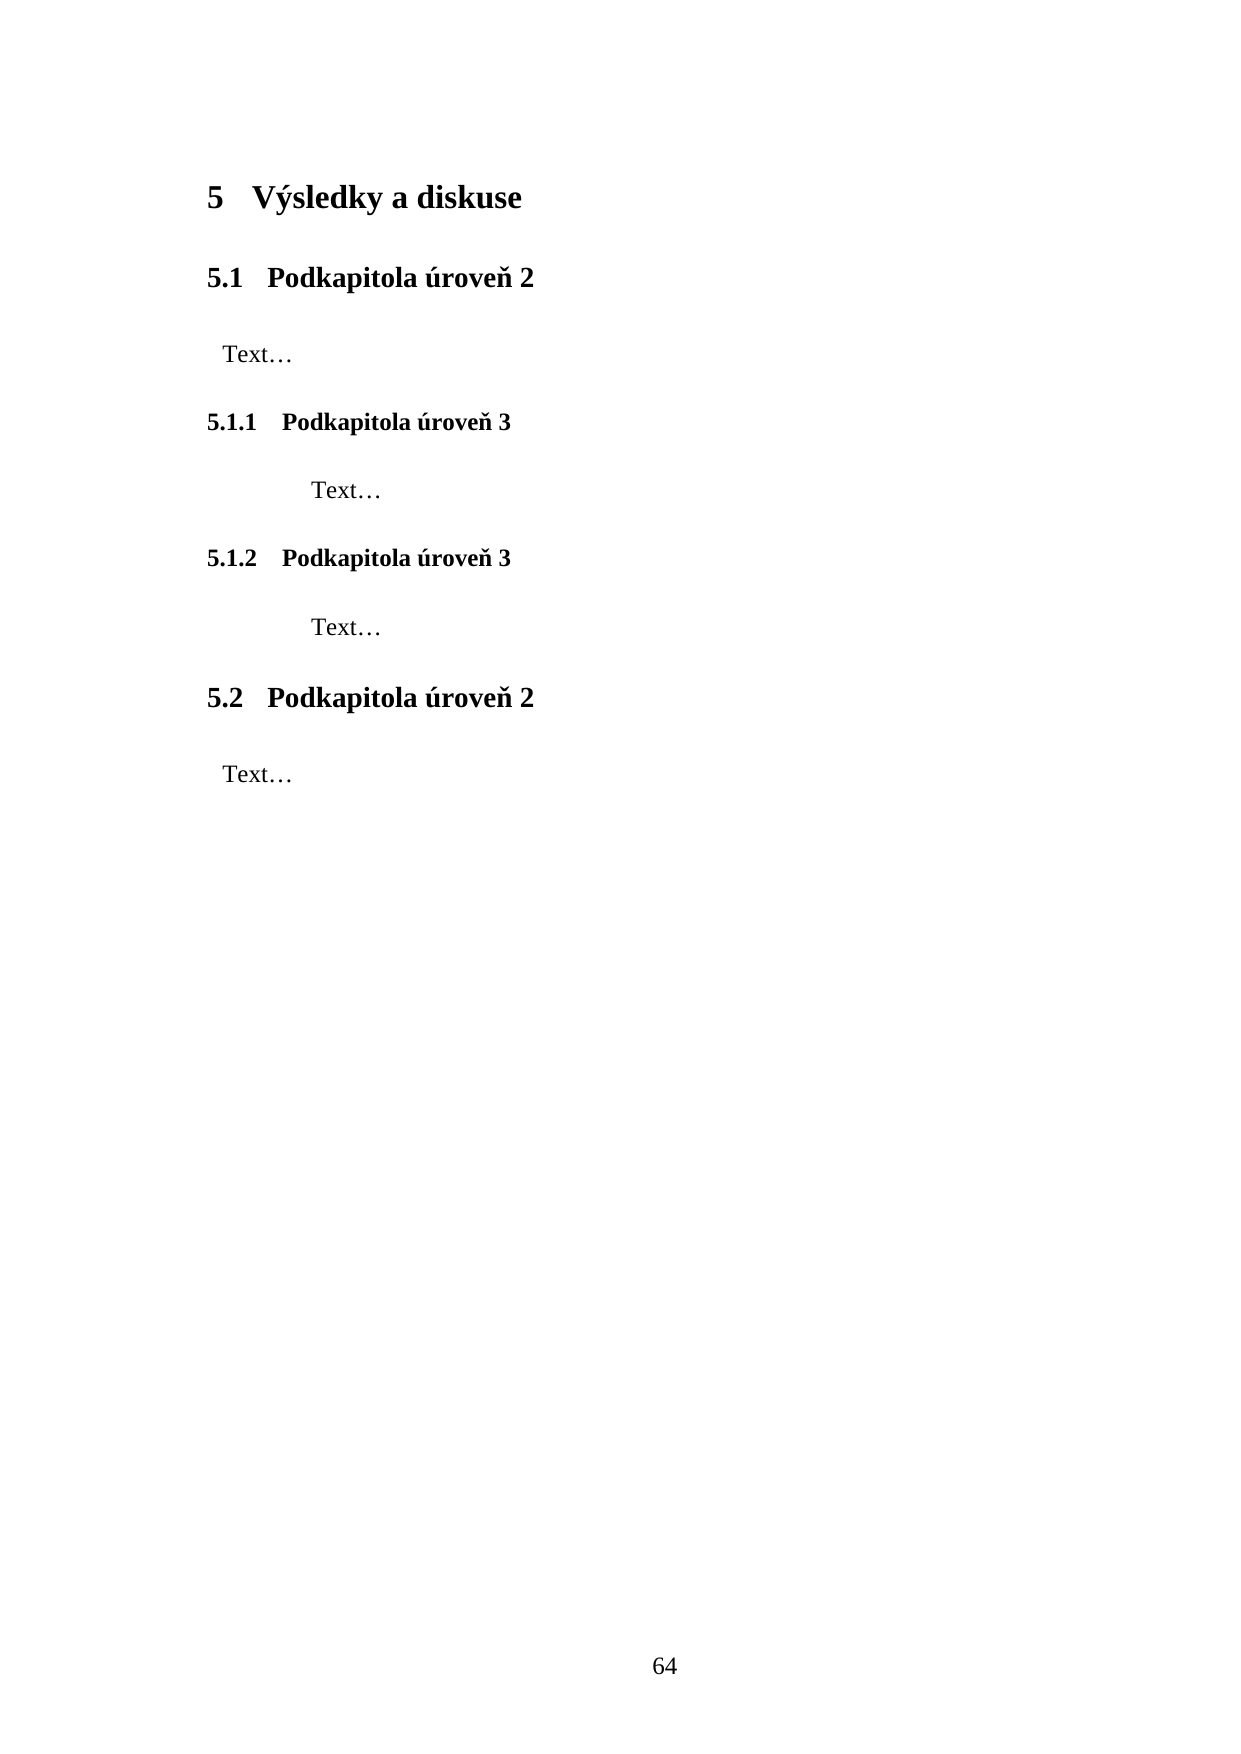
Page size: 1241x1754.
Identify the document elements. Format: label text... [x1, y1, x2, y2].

subtitle Podkapitola úroveň 3 [207, 407, 1122, 436]
text Text… [222, 339, 1122, 368]
text Text… [252, 612, 1122, 640]
text Text… [252, 475, 1122, 504]
subtitle Podkapitola úroveň 2 [207, 260, 1122, 293]
text Text… [222, 759, 1122, 788]
subtitle Podkapitola úroveň 3 [207, 543, 1122, 572]
subtitle Podkapitola úroveň 2 [207, 680, 1122, 713]
subtitle Výsledky a diskuse [207, 177, 1122, 216]
